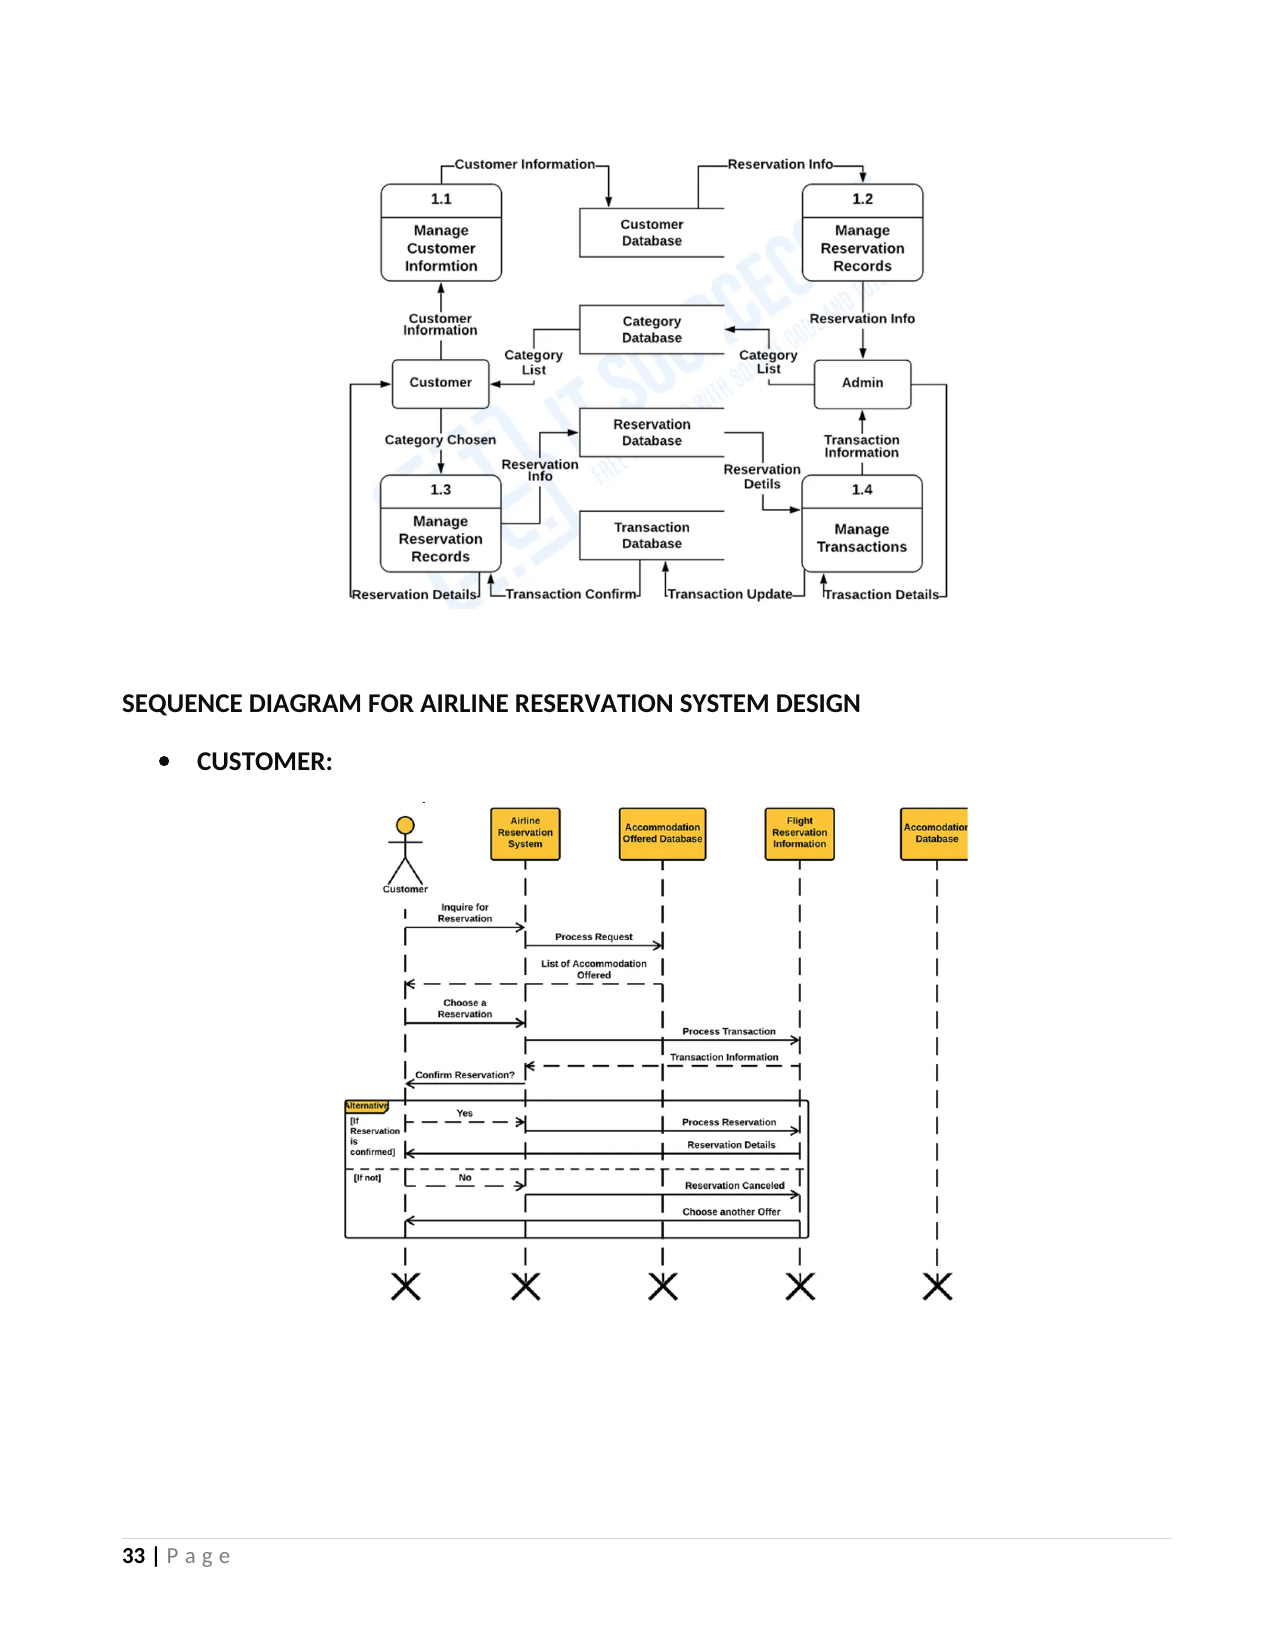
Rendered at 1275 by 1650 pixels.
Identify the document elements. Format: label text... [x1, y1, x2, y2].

text Sequence Diagram for Airline Reservation System Design [122, 686, 1172, 719]
picture [331, 150, 963, 609]
list Customer: [159, 744, 1172, 777]
picture [326, 802, 968, 1309]
